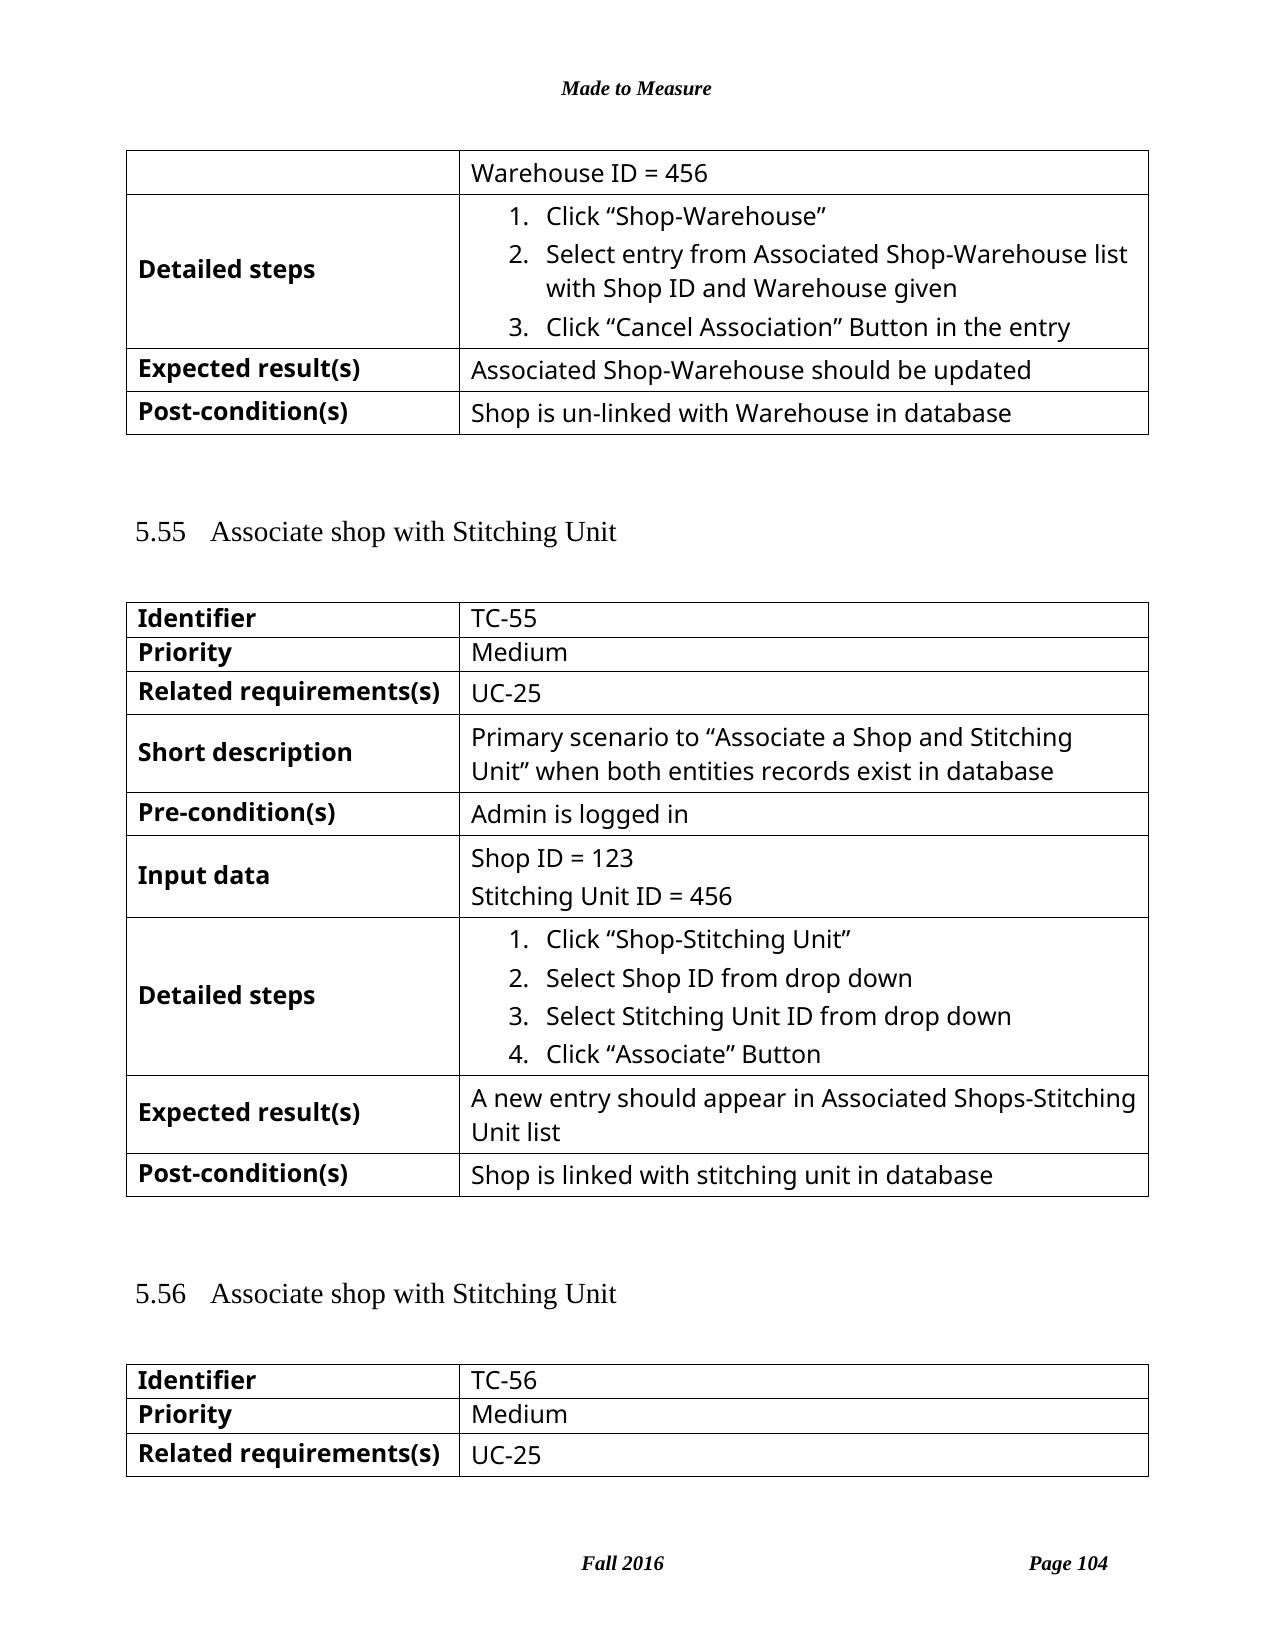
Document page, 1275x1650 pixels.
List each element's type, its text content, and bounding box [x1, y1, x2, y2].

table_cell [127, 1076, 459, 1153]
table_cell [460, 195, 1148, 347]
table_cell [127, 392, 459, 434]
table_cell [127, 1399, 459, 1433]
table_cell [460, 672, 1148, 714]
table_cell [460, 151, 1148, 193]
subtitle Associate shop with Stitching Unit [135, 514, 1140, 548]
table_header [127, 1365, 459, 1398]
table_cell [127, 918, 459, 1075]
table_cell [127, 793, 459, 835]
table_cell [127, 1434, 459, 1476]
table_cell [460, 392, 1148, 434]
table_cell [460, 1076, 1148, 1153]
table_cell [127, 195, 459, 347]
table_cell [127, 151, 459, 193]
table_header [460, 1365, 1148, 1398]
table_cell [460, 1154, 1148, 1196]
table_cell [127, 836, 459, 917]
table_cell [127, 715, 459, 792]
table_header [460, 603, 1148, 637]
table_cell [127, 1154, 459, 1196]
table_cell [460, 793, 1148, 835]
subtitle Associate shop with Stitching Unit [135, 1276, 1140, 1310]
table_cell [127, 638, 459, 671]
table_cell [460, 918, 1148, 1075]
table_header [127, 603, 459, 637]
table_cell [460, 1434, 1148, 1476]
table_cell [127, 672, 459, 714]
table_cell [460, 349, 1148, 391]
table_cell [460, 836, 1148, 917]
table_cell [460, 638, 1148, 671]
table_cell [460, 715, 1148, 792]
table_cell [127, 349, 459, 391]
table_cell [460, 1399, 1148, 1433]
